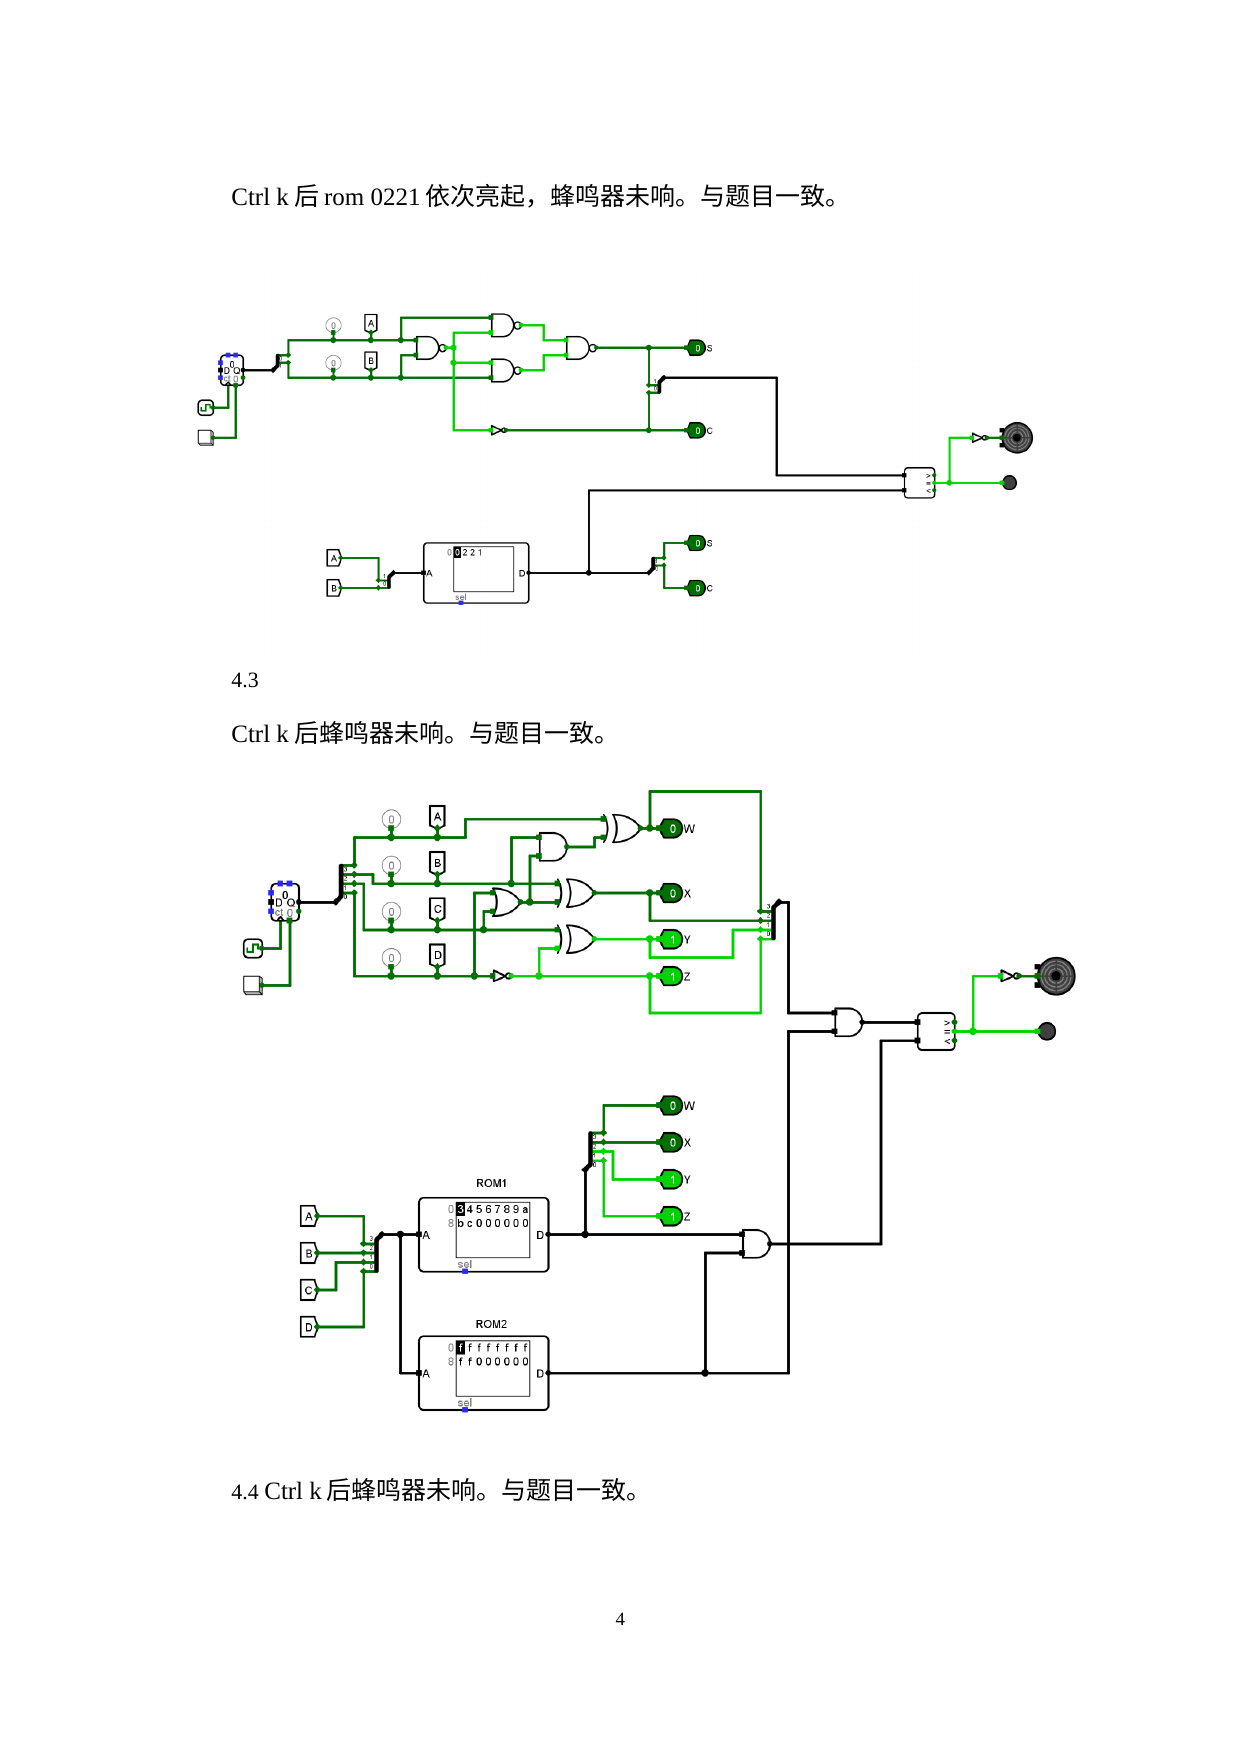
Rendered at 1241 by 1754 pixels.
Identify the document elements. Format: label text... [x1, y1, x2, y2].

picture [187, 269, 1050, 657]
picture [231, 769, 1095, 1443]
text Ctrl k后蜂鸣器未响。与题目一致。 [187, 699, 1053, 764]
text 4.4 Ctrl k后蜂鸣器未响。与题目一致。 [187, 1456, 1053, 1521]
text 4.3 [187, 663, 1053, 695]
text Ctrl k后rom 0221依次亮起，蜂鸣器未响。与题目一致。 [187, 162, 1053, 227]
